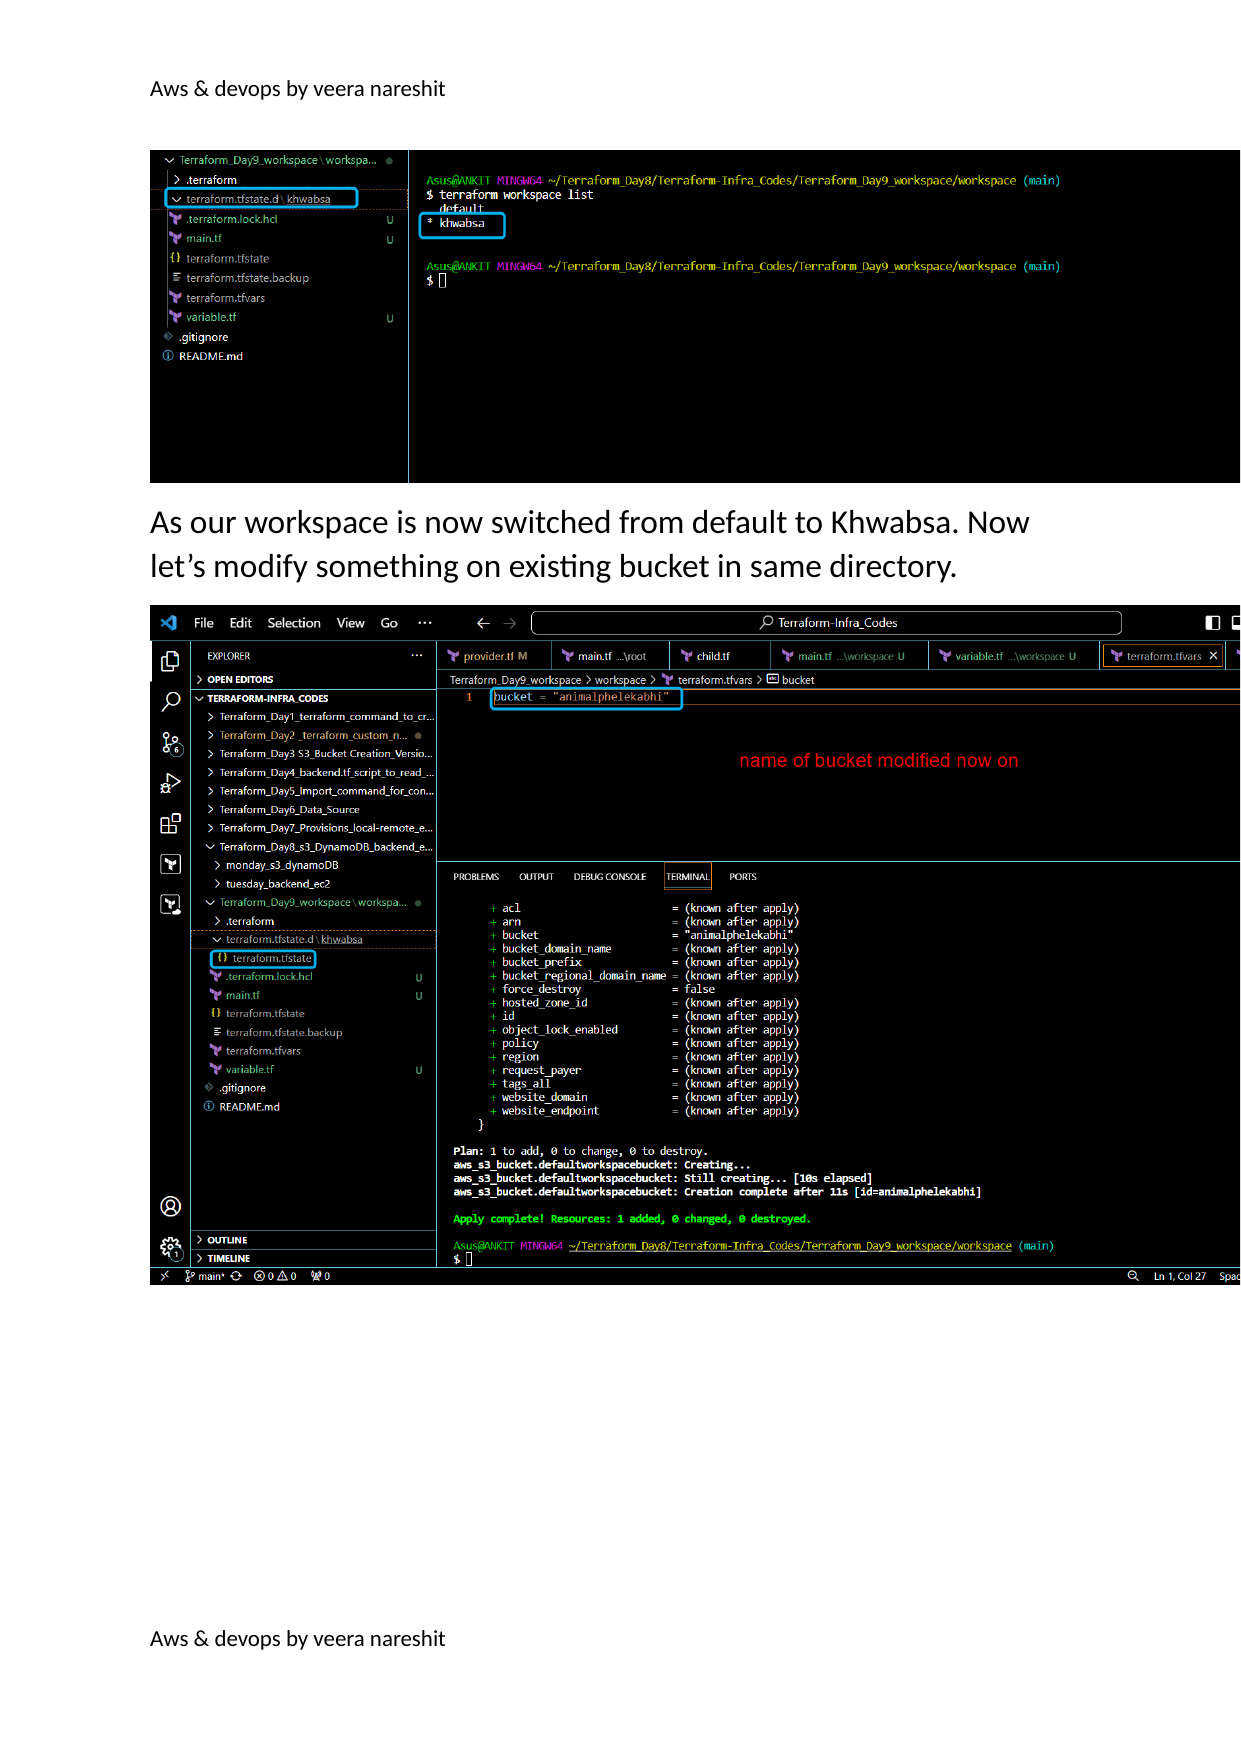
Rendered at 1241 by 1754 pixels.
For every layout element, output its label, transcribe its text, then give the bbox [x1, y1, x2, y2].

picture [150, 605, 1241, 1285]
text As our workspace is now switched from default to Khwabsa. Now let’s modify something on existing bucket in same directory. [150, 501, 1090, 586]
picture [150, 150, 1241, 483]
